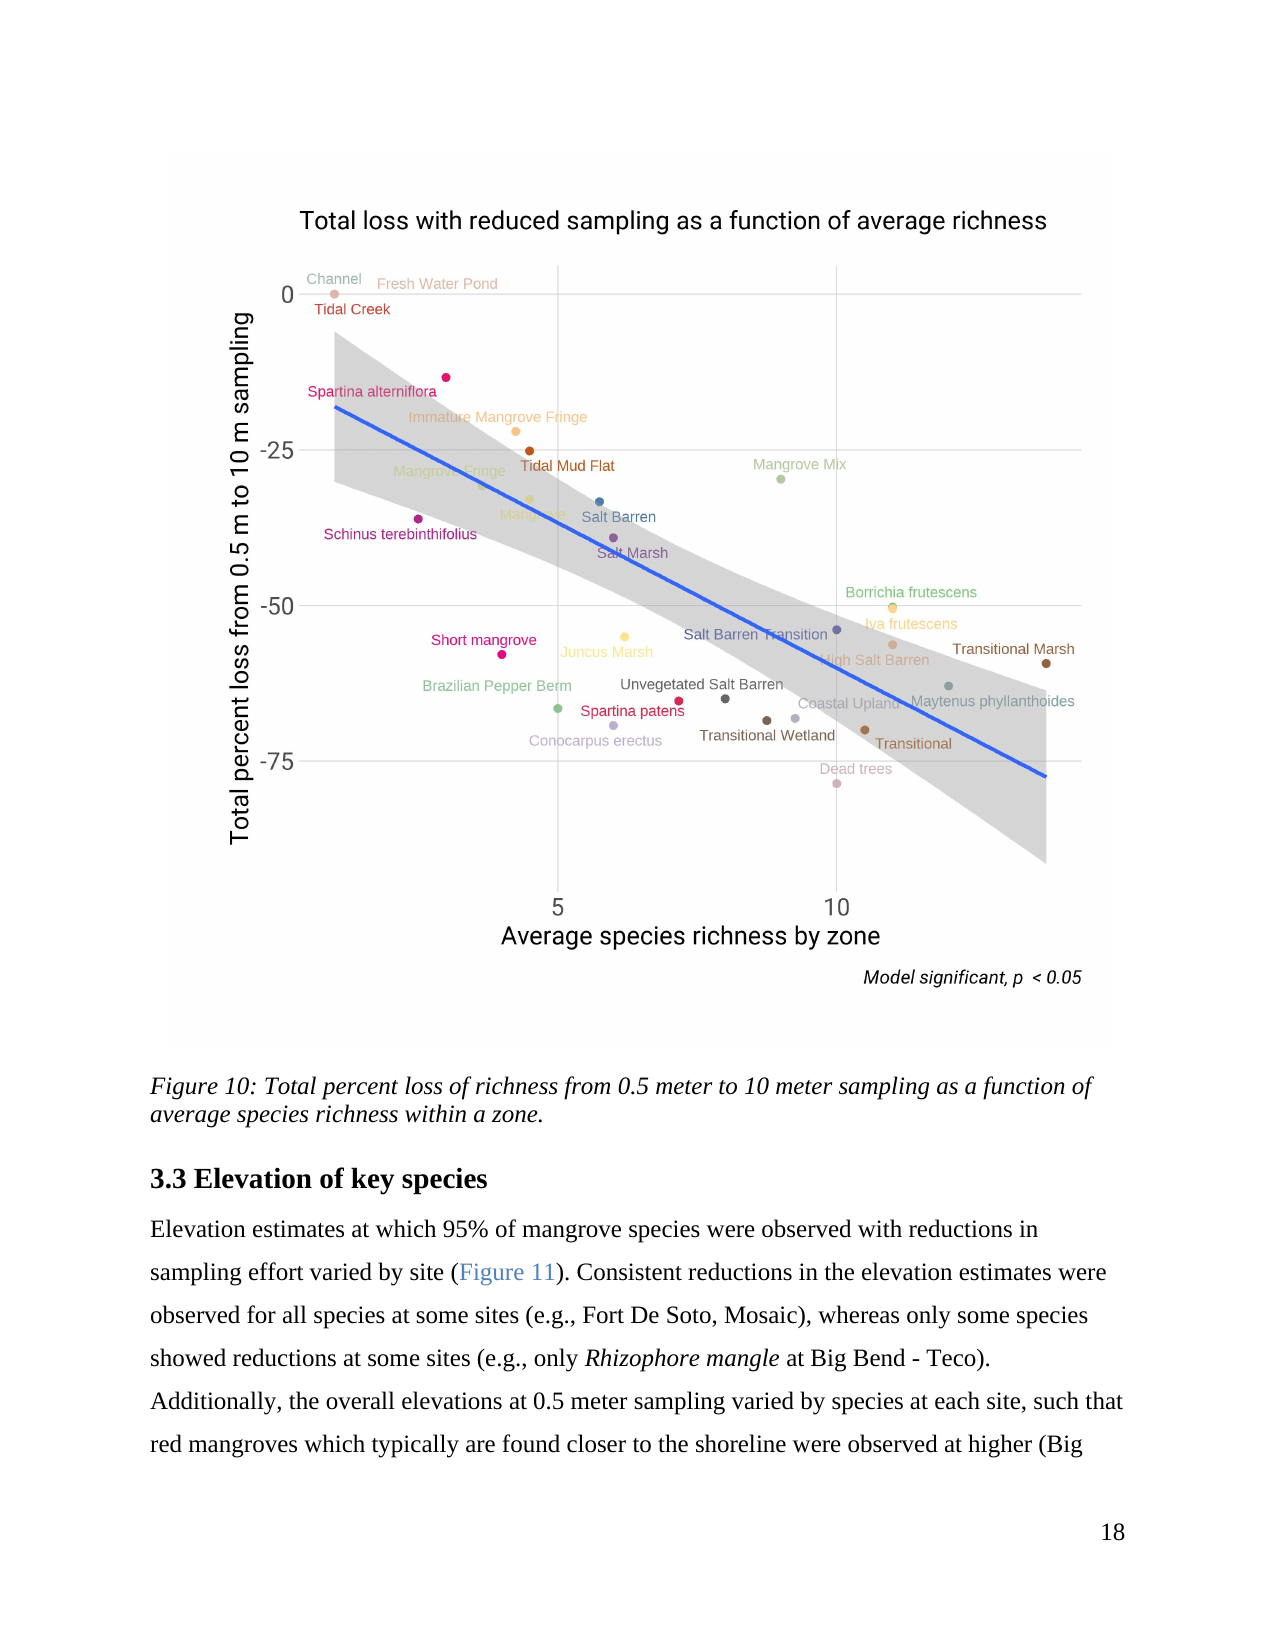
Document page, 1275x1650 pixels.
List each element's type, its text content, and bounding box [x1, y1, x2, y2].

subtitle 3.3 Elevation of key species [150, 1162, 1125, 1195]
picture [168, 150, 1114, 1050]
table_header Figure 10: Total percent loss of richness from 0.5 meter to 10 meter sampling as a function of average species richness within a zone. [139, 150, 1114, 1141]
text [150, 1214, 1125, 1458]
